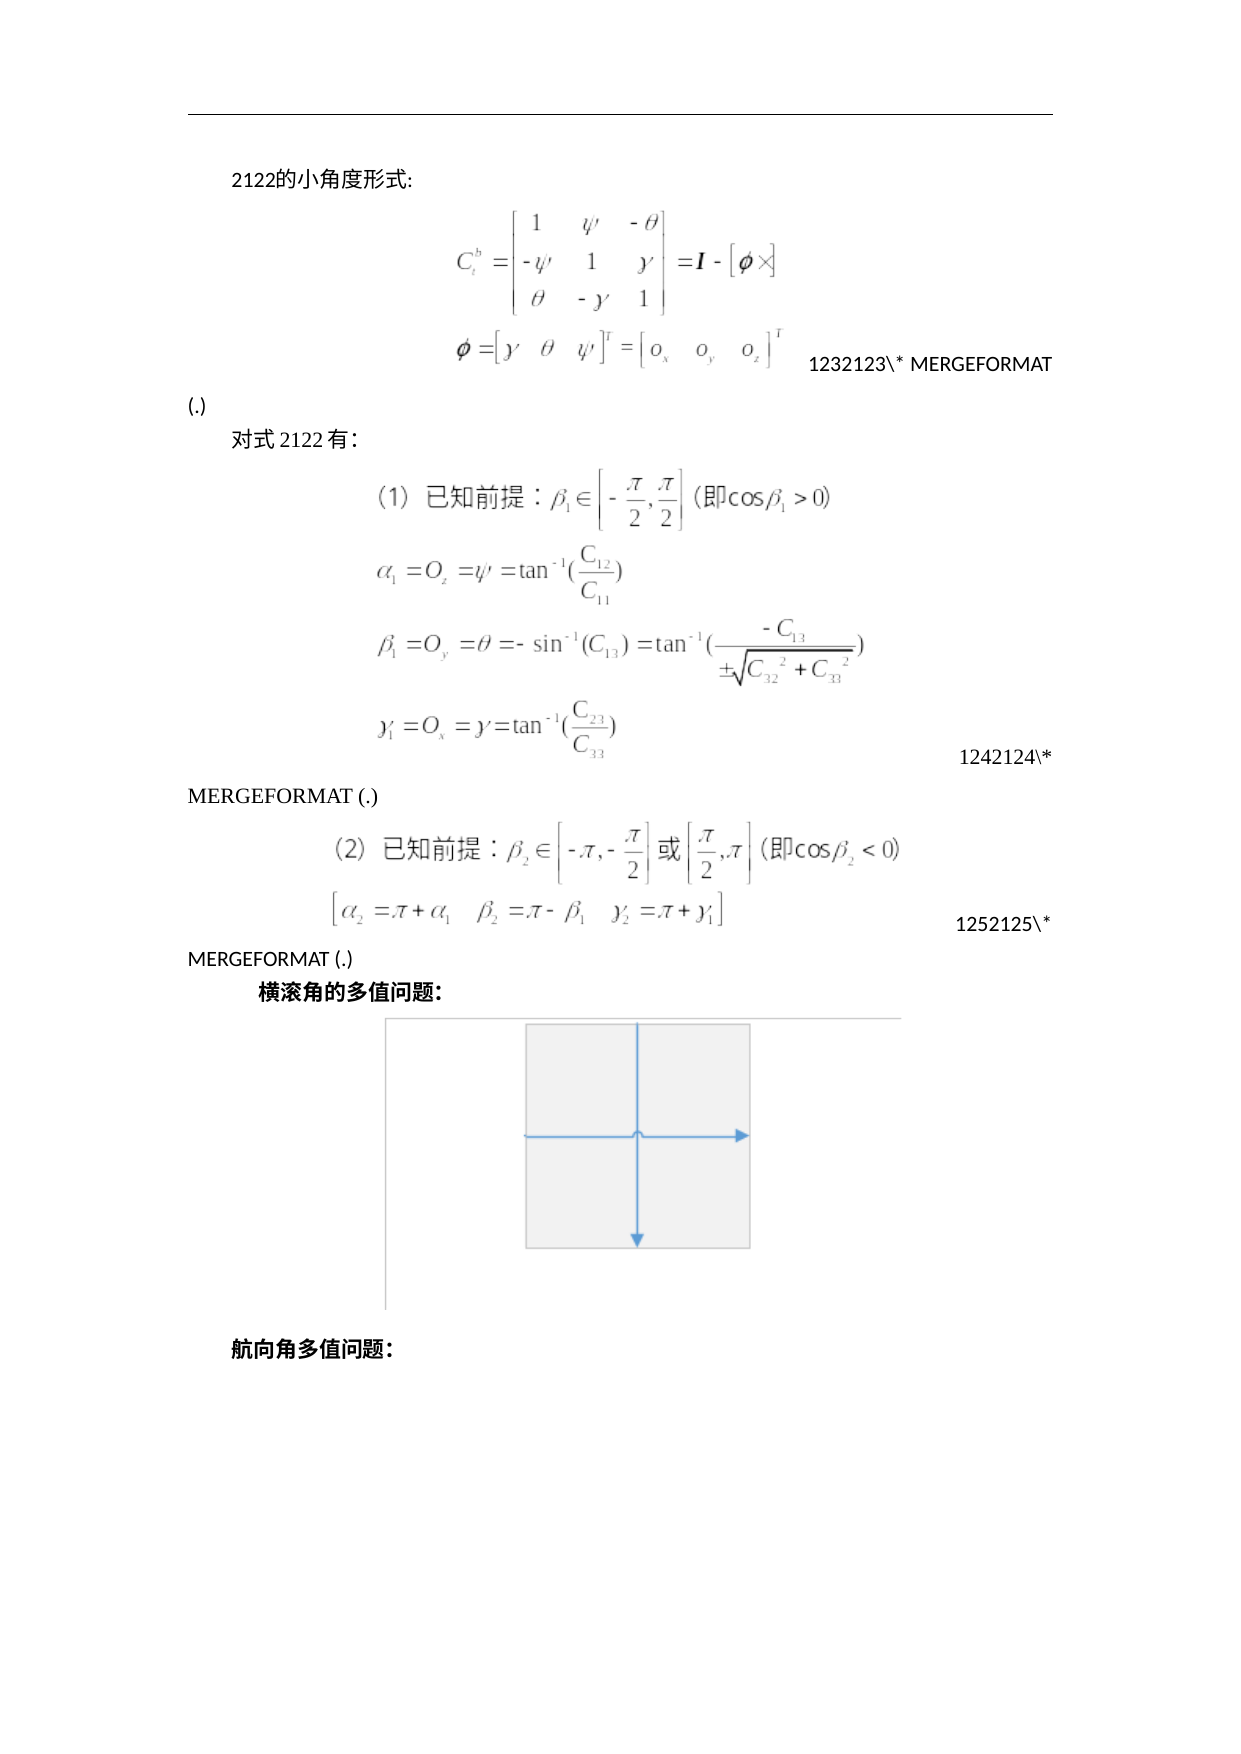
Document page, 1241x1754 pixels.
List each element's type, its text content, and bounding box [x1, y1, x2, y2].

text 对式有： [187, 422, 1053, 454]
text 的小角度形式: [187, 162, 1053, 194]
text 航向角多值问题： [187, 1332, 1053, 1364]
text 横滚角的多值问题： [187, 974, 1053, 1007]
